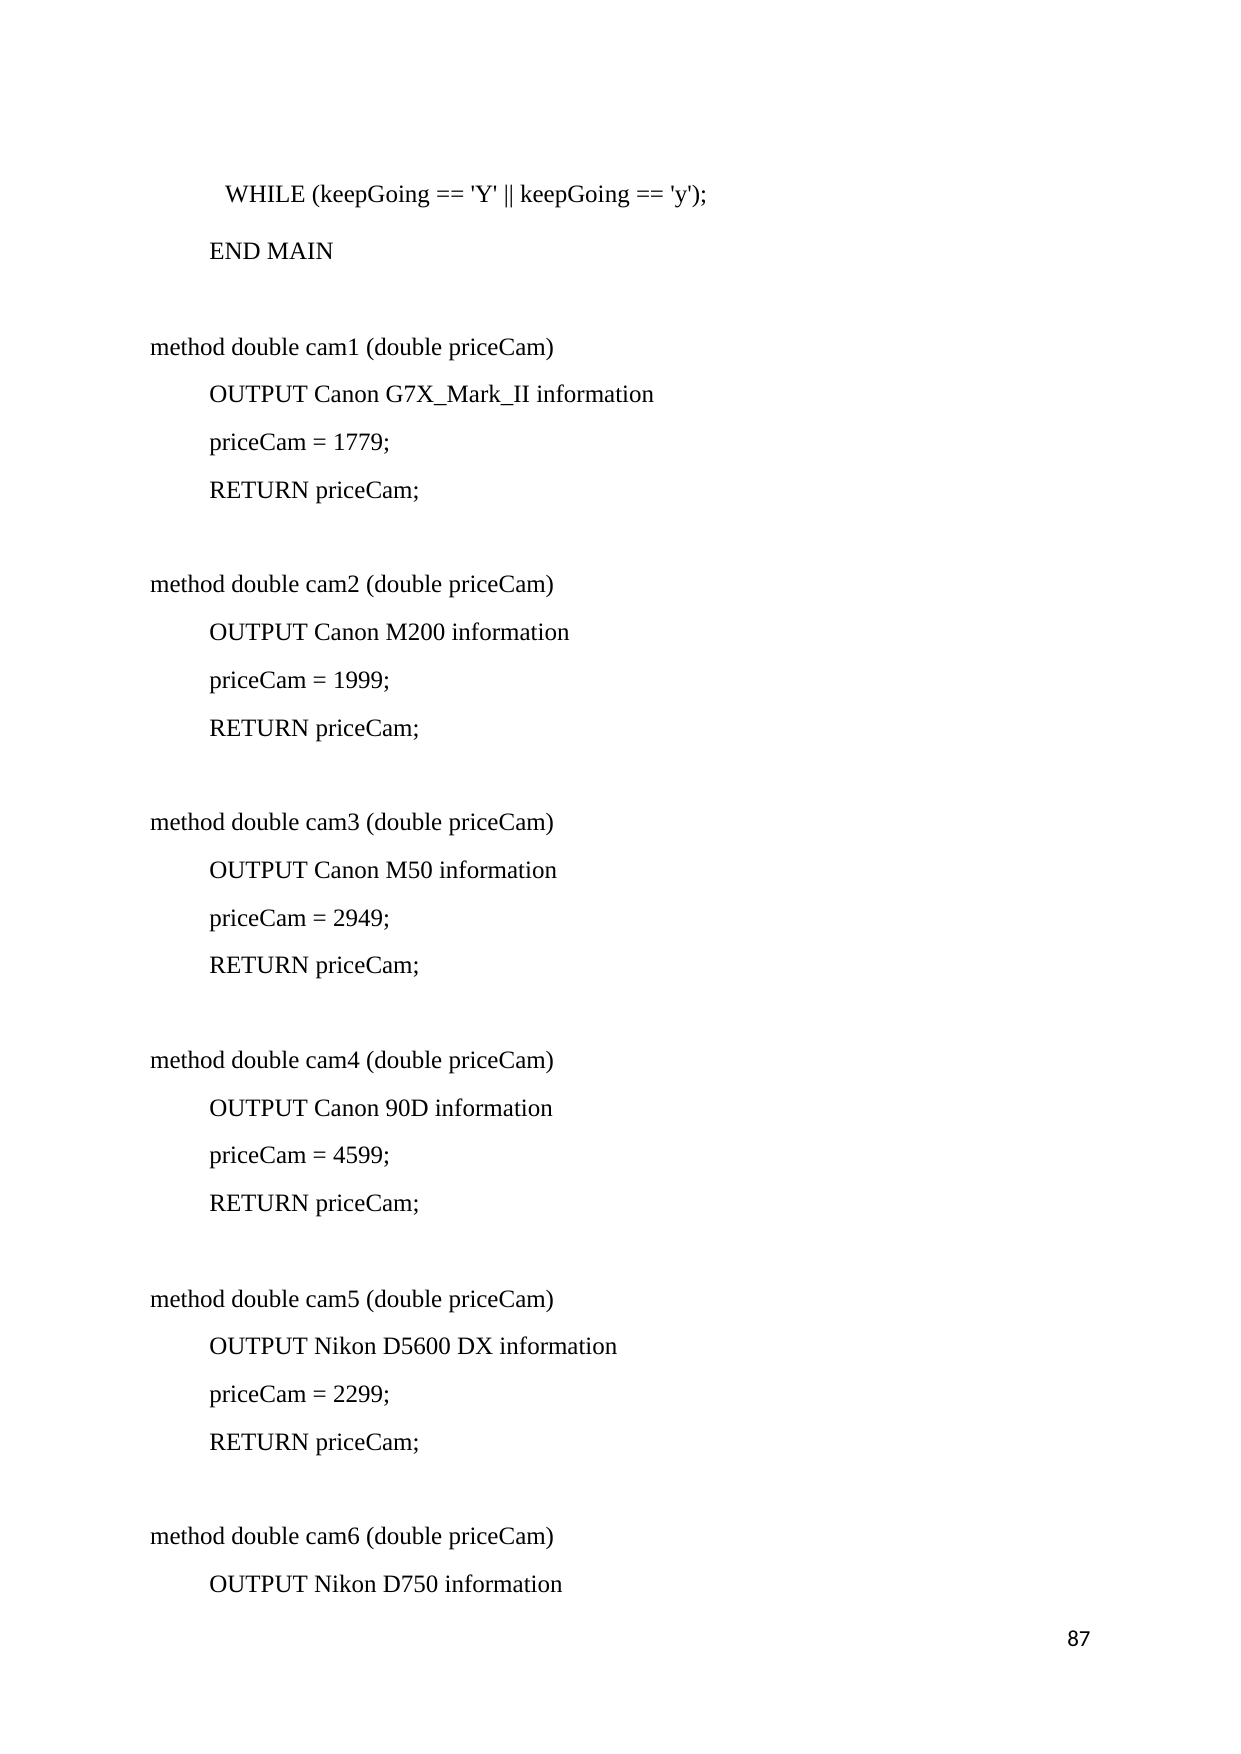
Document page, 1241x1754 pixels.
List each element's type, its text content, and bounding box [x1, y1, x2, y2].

text RETURN priceCam; [150, 950, 1090, 979]
text method double cam4 (double priceCam) [150, 1045, 1090, 1074]
text priceCam = 2949; [150, 903, 1090, 931]
text END MAIN [150, 236, 1090, 265]
text priceCam = 1779; [150, 427, 1090, 456]
text OUTPUT Canon 90D information [150, 1093, 1090, 1122]
text WHILE (keepGoing == 'Y' || keepGoing == 'y'); [150, 179, 1090, 207]
text method double cam3 (double priceCam) [150, 807, 1090, 836]
text method double cam2 (double priceCam) [150, 569, 1090, 598]
text OUTPUT Nikon D750 information [150, 1569, 1090, 1598]
text OUTPUT Canon G7X_Mark_II information [150, 379, 1090, 408]
text RETURN priceCam; [150, 1427, 1090, 1456]
text method double cam6 (double priceCam) [150, 1521, 1090, 1550]
text method double cam5 (double priceCam) [150, 1284, 1090, 1312]
text priceCam = 4599; [150, 1141, 1090, 1169]
text RETURN priceCam; [150, 1188, 1090, 1217]
text priceCam = 1999; [150, 665, 1090, 694]
text RETURN priceCam; [150, 475, 1090, 503]
text OUTPUT Nikon D5600 DX information [150, 1331, 1090, 1360]
text method double cam1 (double priceCam) [150, 332, 1090, 360]
text RETURN priceCam; [150, 713, 1090, 741]
text OUTPUT Canon M50 information [150, 855, 1090, 884]
text OUTPUT Canon M200 information [150, 617, 1090, 646]
text priceCam = 2299; [150, 1379, 1090, 1408]
